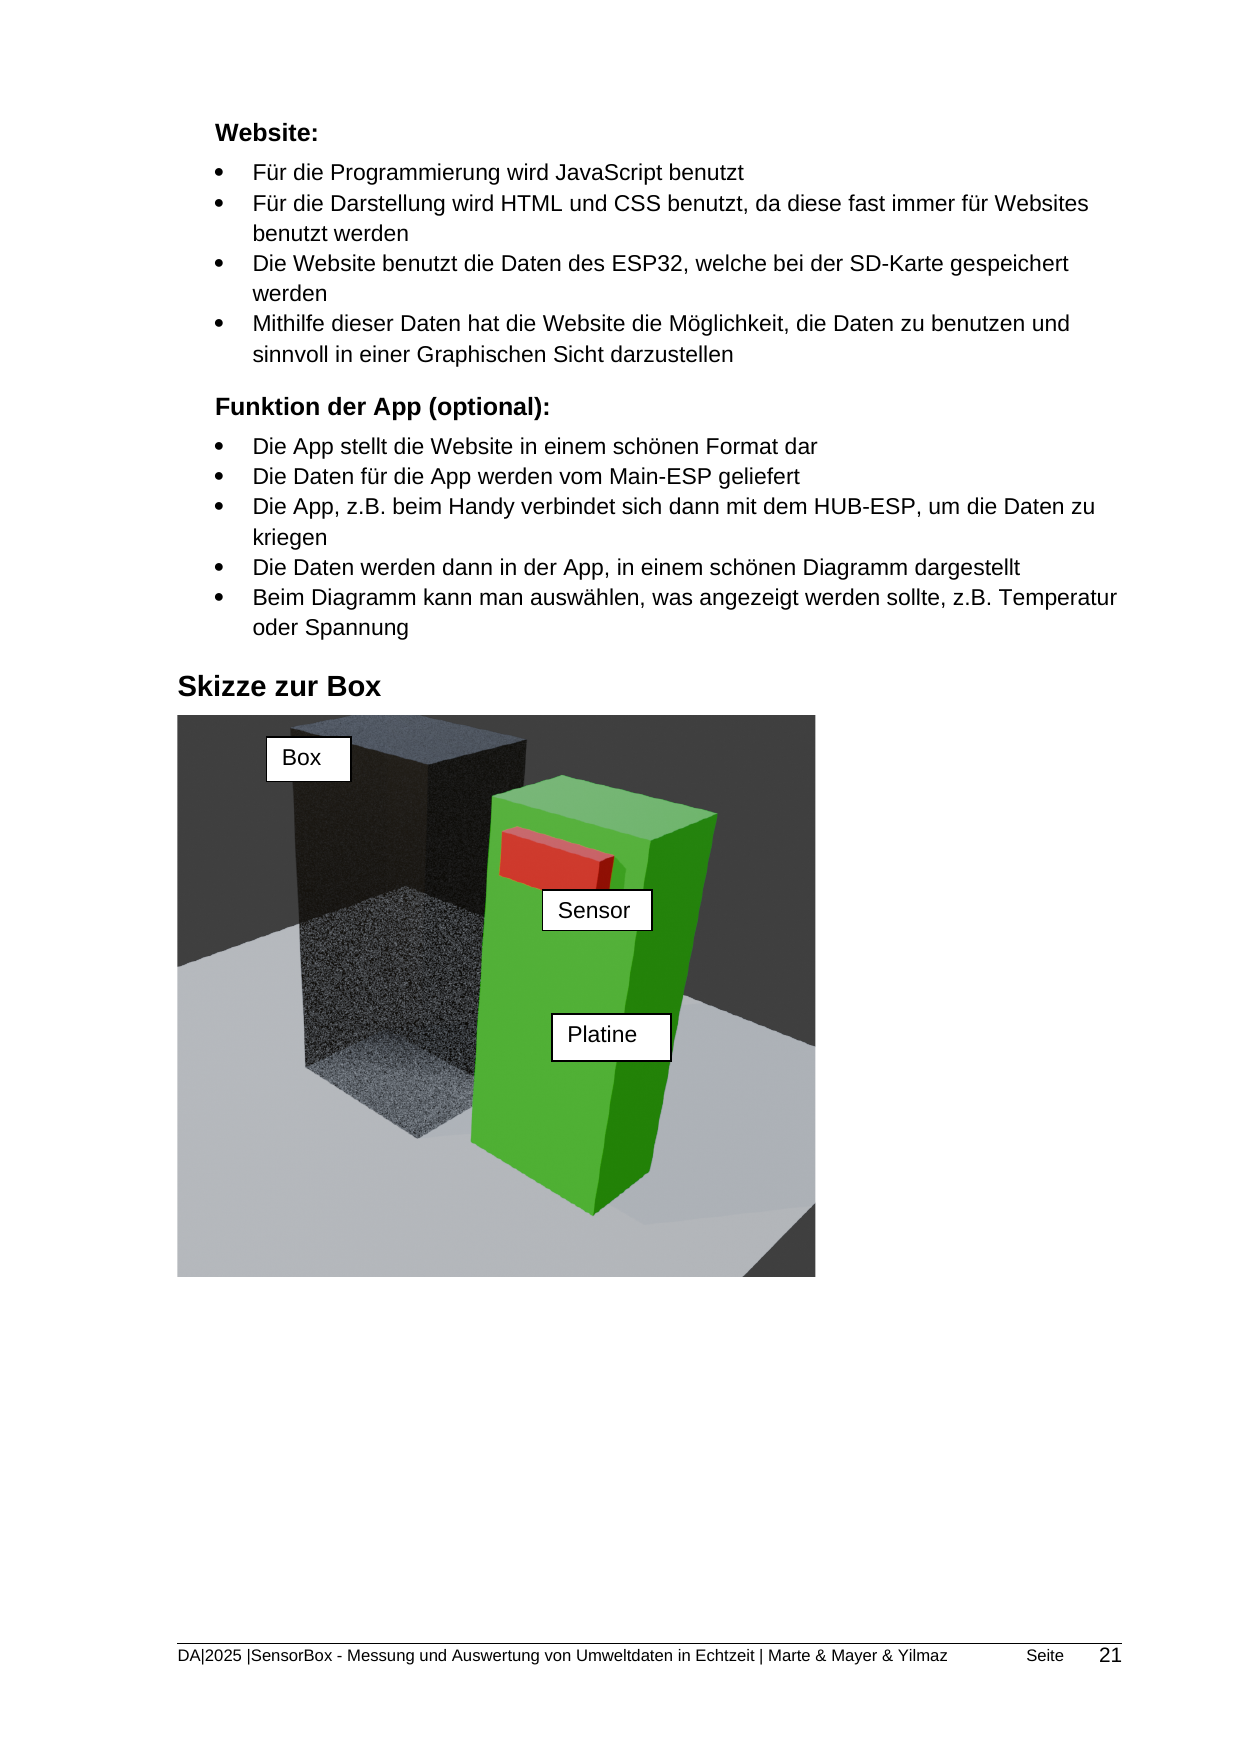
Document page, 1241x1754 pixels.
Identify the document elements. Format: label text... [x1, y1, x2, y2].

list Mithilfe dieser Daten hat die Website die Möglichkeit, die Daten zu benutzen und sinnvoll in einer Graphischen Sicht darzustellen [215, 310, 1122, 367]
list Die App stellt die Website in einem schönen Format dar [215, 433, 1122, 459]
list Die Website benutzt die Daten des ESP32, welche bei der SD-Karte gespeichert werden [215, 250, 1122, 307]
list Die App, z.B. beim Handy verbindet sich dann mit dem HUB-ESP, um die Daten zu kriegen [215, 493, 1122, 550]
list Für die Darstellung wird HTML und CSS benutzt, da diese fast immer für Websites benutzt werden [215, 189, 1122, 246]
list Die Daten werden dann in der App, in einem schönen Diagramm dargestellt [215, 554, 1122, 580]
subtitle Funktion der App (optional): [215, 392, 1122, 420]
picture [177, 715, 816, 1277]
subtitle Skizze zur Box [177, 669, 1122, 703]
list Beim Diagramm kann man auswählen, was angezeigt werden sollte, z.B. Temperatur oder Spannung [215, 584, 1122, 641]
list Die Daten für die App werden vom Main-ESP geliefert [215, 463, 1122, 489]
subtitle Website: [215, 118, 1122, 147]
list Für die Programmierung wird JavaScript benutzt [215, 159, 1122, 186]
